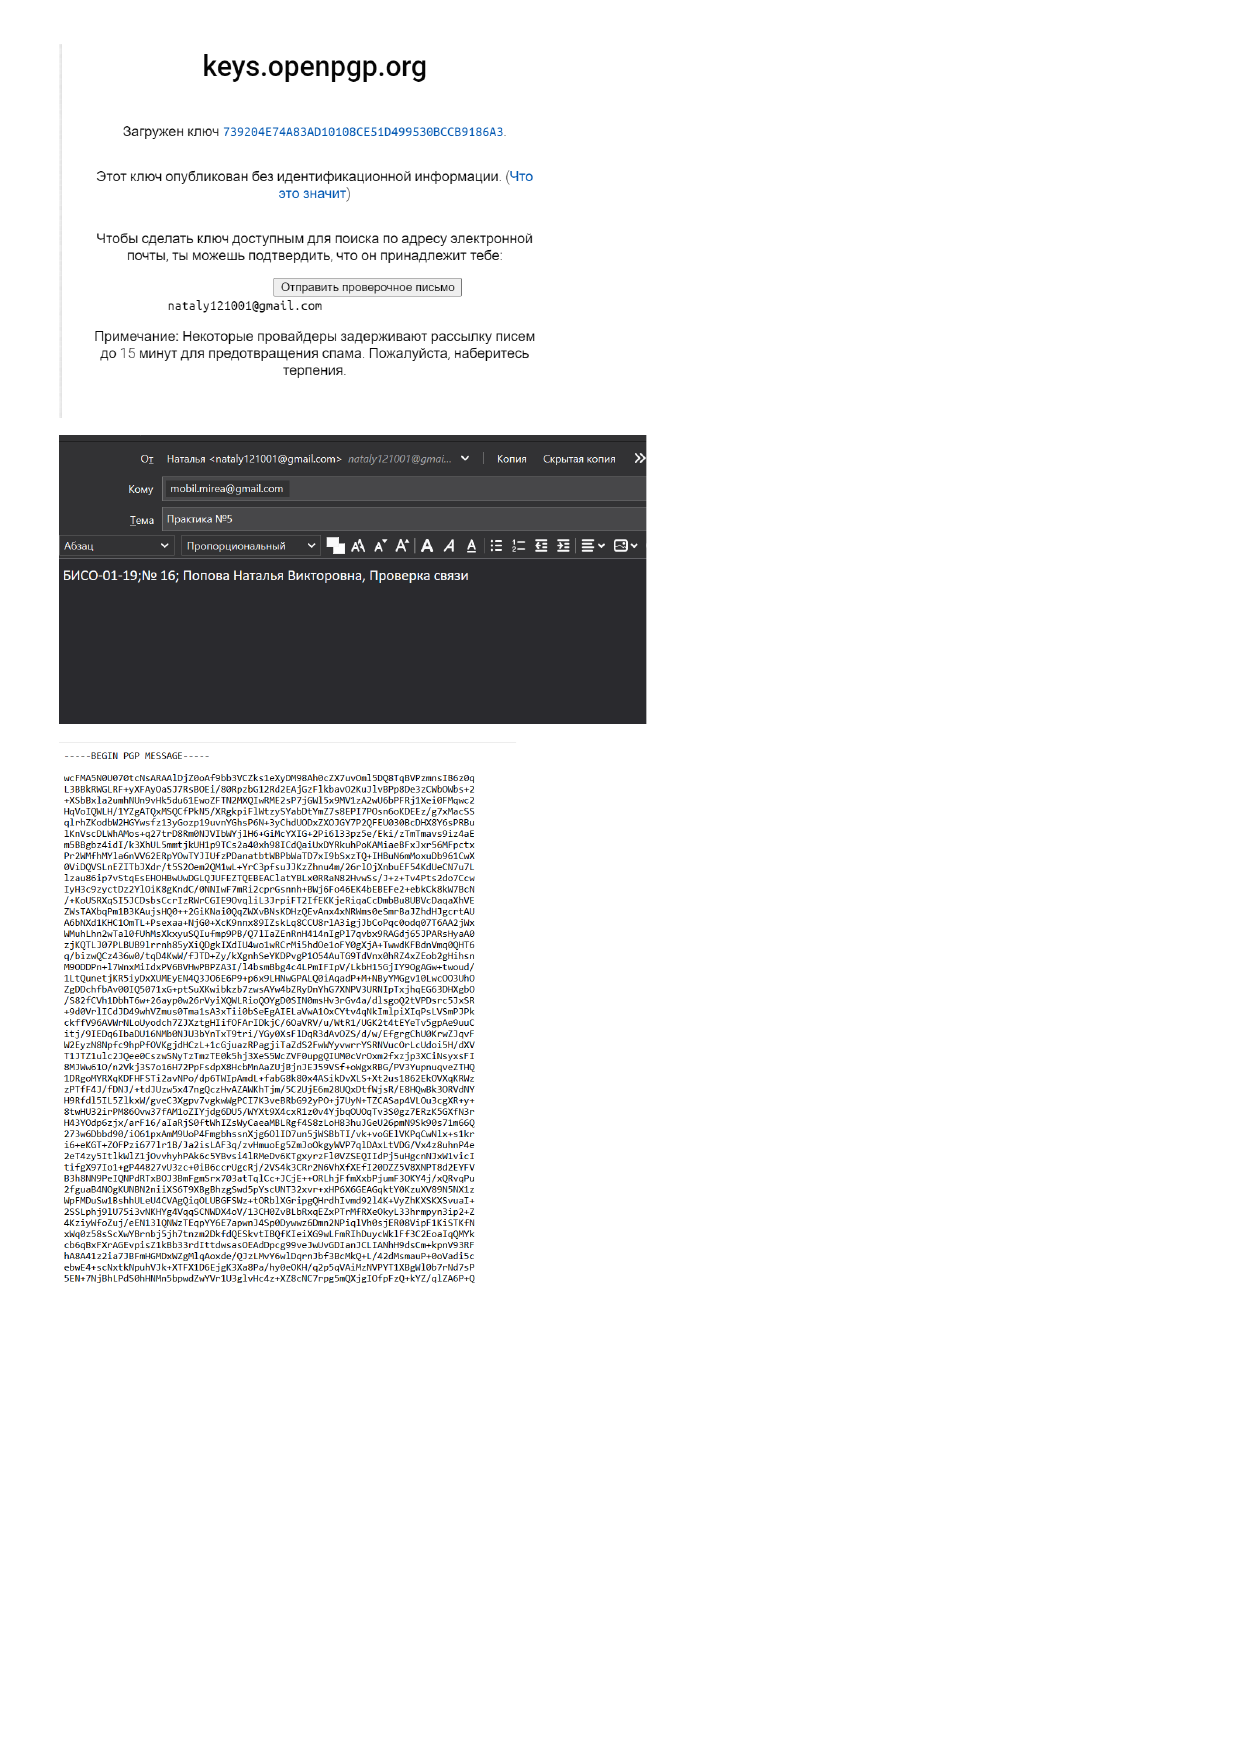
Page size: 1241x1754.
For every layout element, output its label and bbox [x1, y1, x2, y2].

picture [59, 435, 647, 724]
picture [59, 742, 517, 1285]
picture [59, 44, 552, 418]
